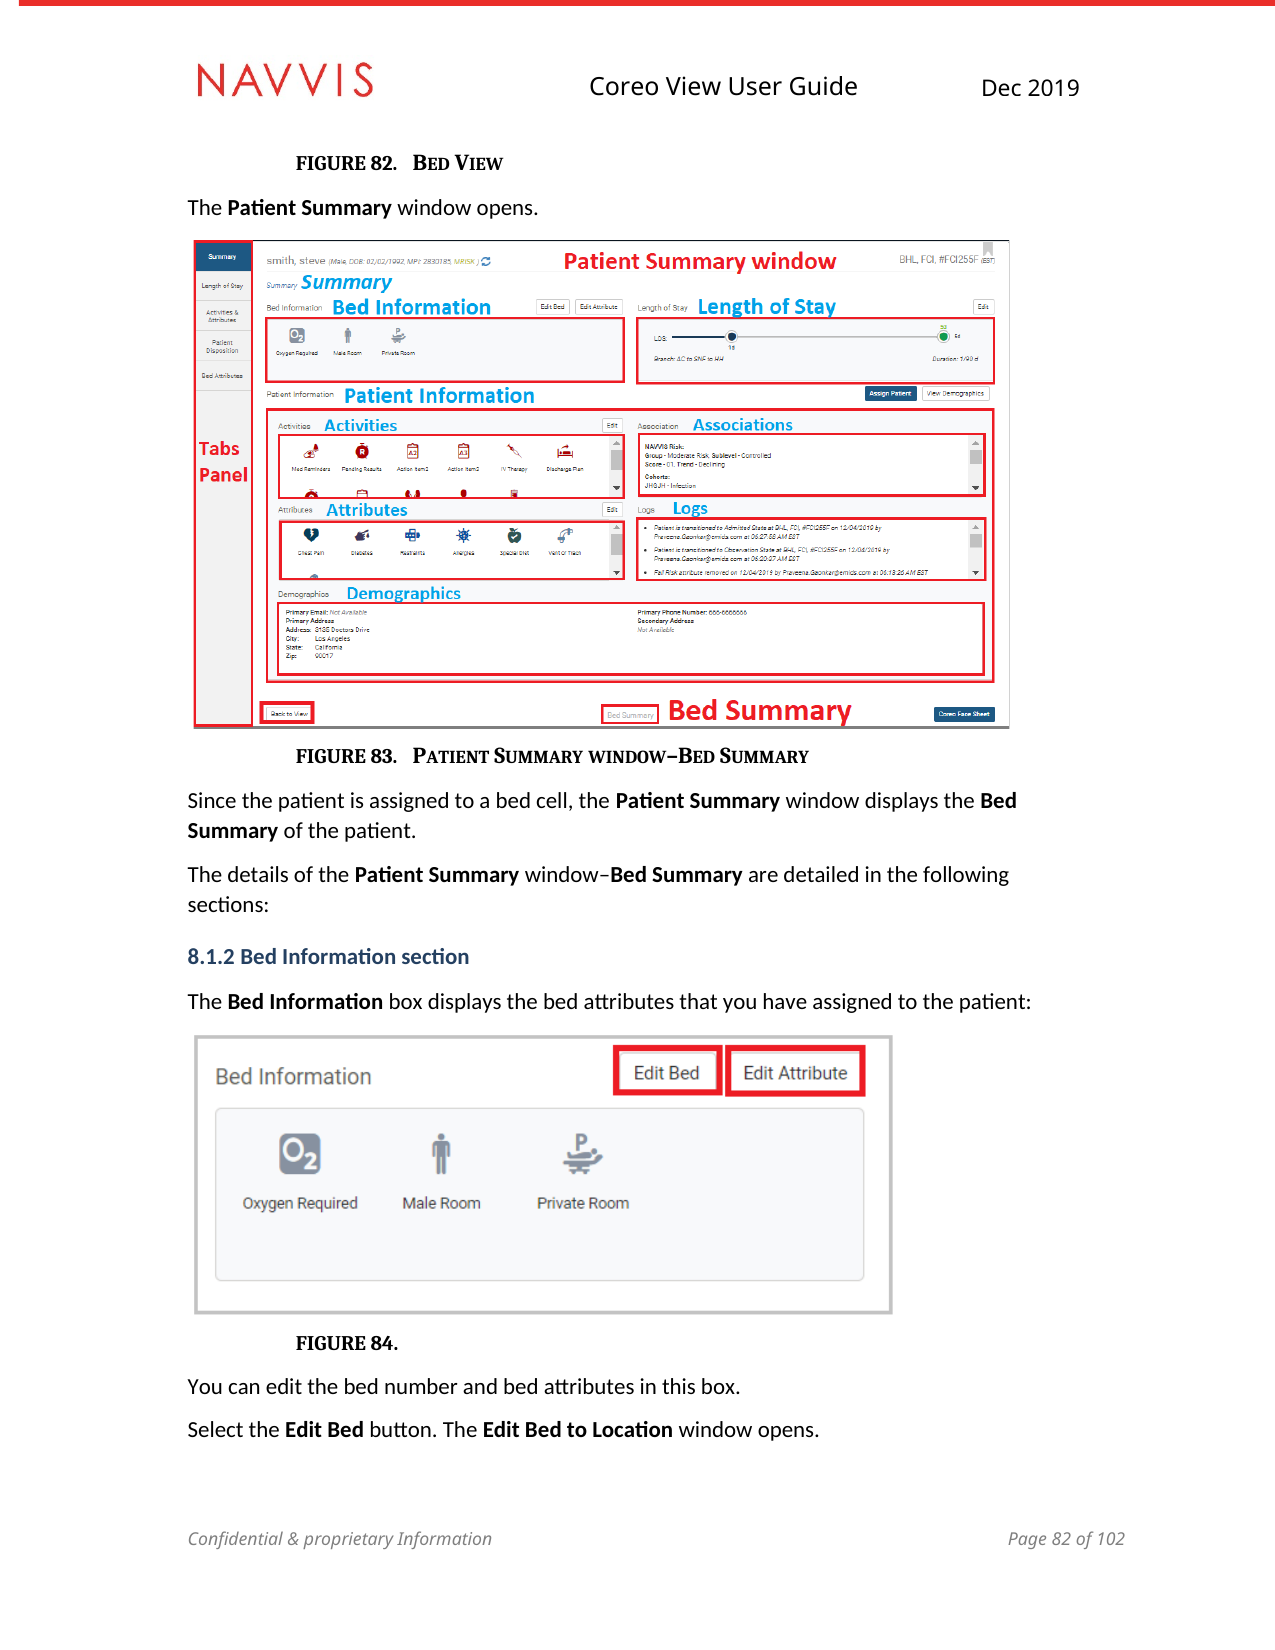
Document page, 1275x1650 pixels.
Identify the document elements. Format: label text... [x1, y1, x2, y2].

picture [187, 55, 383, 104]
text Patient Summary window–Bed Summary [296, 743, 1087, 769]
text The details of the Patient Summary window–Bed Summary are detailed in the following sections: [187, 860, 1087, 919]
text The Patient Summary window opens. [187, 193, 1087, 221]
picture [193, 240, 1010, 731]
text The Bed Information box displays the bed attributes that you have assigned to the patient: [187, 987, 1087, 1015]
text Bed View [296, 150, 1087, 176]
text You can edit the bed number and bed attributes in this box. [187, 1372, 1087, 1400]
text Since the patient is assigned to a bed cell, the Patient Summary window displays the Bed Summary of the patient. [187, 786, 1087, 845]
text Select the Edit Bed button. The Edit Bed to Location window opens. [187, 1416, 1087, 1443]
subtitle Bed Information section [187, 942, 1087, 970]
picture [193, 1034, 893, 1317]
